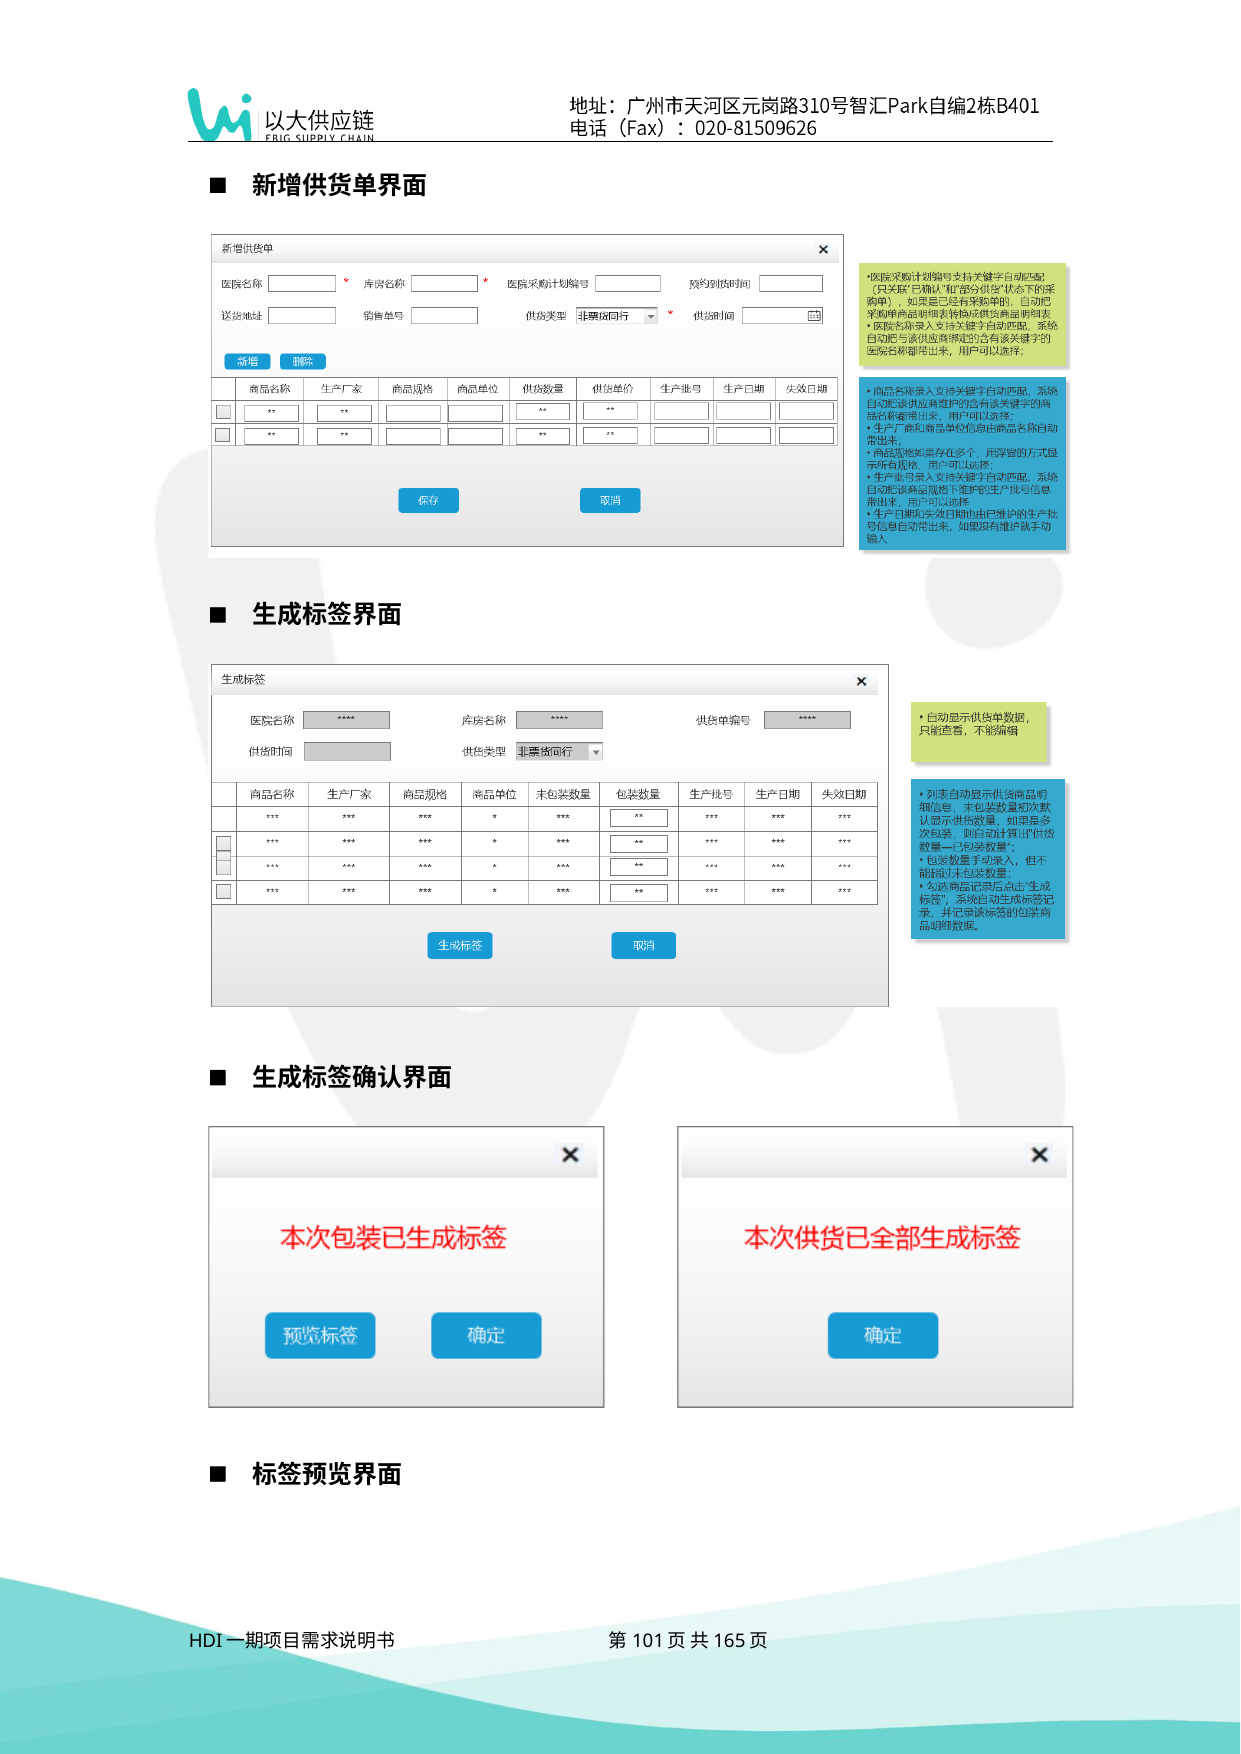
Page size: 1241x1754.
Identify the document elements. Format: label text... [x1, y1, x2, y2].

list 生成标签界面 [208, 580, 1053, 646]
list 新增供货单界面 [208, 151, 1053, 217]
list 生成标签确认界面 [208, 1043, 1053, 1109]
list 标签预览界面 [208, 1439, 1053, 1505]
picture [0, 0, 1241, 1754]
